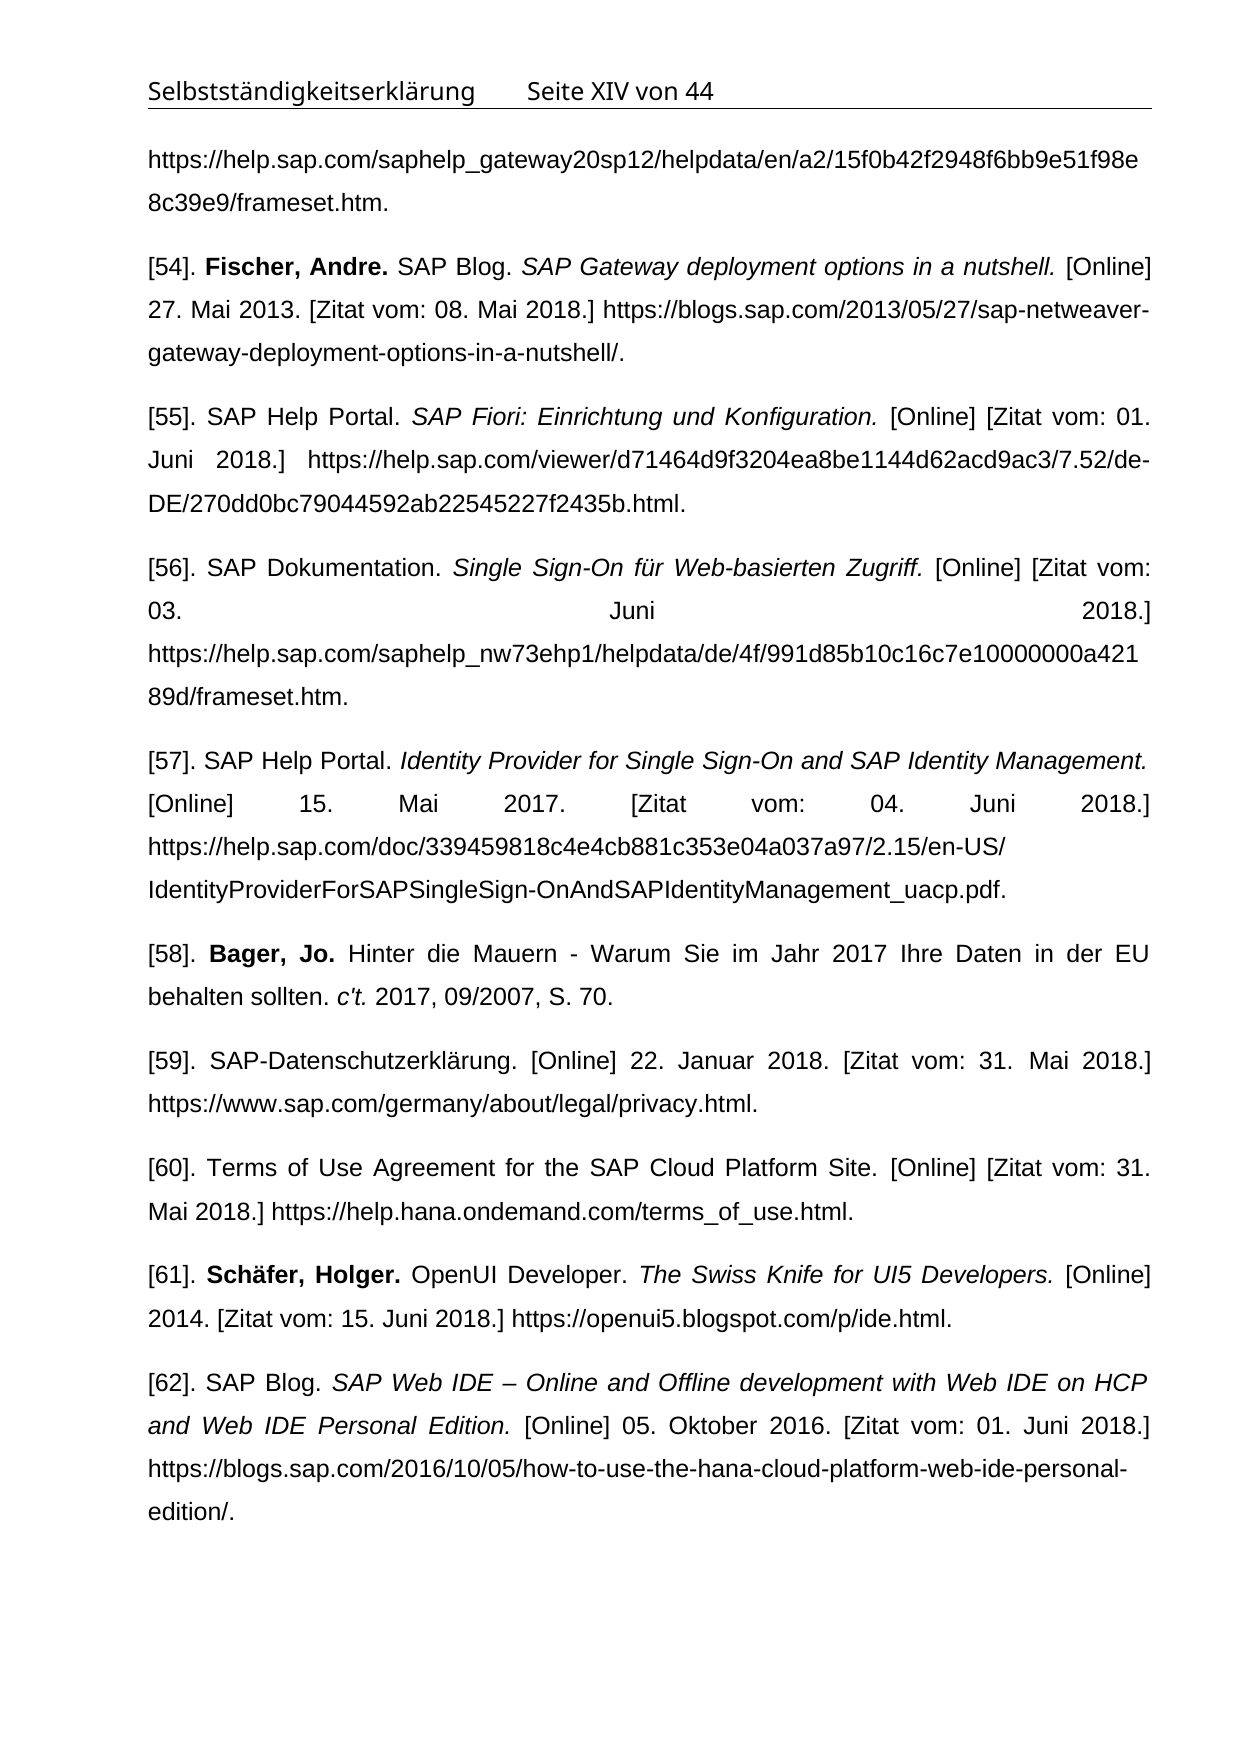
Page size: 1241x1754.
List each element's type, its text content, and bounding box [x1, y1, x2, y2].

text [61]. Schäfer, Holger. OpenUI Developer. The Swiss Knife for UI5 Developers. [Online] 2014. [Zitat vom: 15. Juni 2018.] https://openui5.blogspot.com/p/ide.html. [148, 1261, 1152, 1332]
text [54]. Fischer, Andre. SAP Blog. SAP Gateway deployment options in a nutshell. [Online] 27. Mai 2013. [Zitat vom: 08. Mai 2018.] https://blogs.sap.com/2013/05/27/sap-netweaver-gateway-deployment-options-in-a-nutshell/. [148, 252, 1152, 367]
text [56]. SAP Dokumentation. Single Sign-On für Web-basierten Zugriff. [Online] [Zitat vom: 03. Juni 2018.] https://help.sap.com/saphelp_nw73ehp1/helpdata/de/4f/991d85b10c16c7e10000000a42189d/frameset.htm. [148, 553, 1152, 711]
text [59]. SAP-Datenschutzerklärung. [Online] 22. Januar 2018. [Zitat vom: 31. Mai 2018.] https://www.sap.com/germany/about/legal/privacy.html. [148, 1046, 1152, 1118]
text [148, 145, 1152, 217]
text [55]. SAP Help Portal. SAP Fiori: Einrichtung und Konfiguration. [Online] [Zitat vom: 01. Juni 2018.] https://help.sap.com/viewer/d71464d9f3204ea8be1144d62acd9ac3/7.52/de-DE/270dd0bc79044592ab22545227f2435b.html. [148, 402, 1152, 517]
text [57]. SAP Help Portal. Identity Provider for Single Sign-On and SAP Identity Management. [Online] 15. Mai 2017. [Zitat vom: 04. Juni 2018.] https://help.sap.com/doc/339459818c4e4cb881c353e04a037a97/2.15/en-US/IdentityProviderForSAPSingleSign-OnAndSAPIdentityManagement_uacp.pdf. [148, 746, 1152, 904]
text [60]. Terms of Use Agreement for the SAP Cloud Platform Site. [Online] [Zitat vom: 31. Mai 2018.] https://help.hana.ondemand.com/terms_of_use.html. [148, 1153, 1152, 1225]
text [58]. Bager, Jo. Hinter die Mauern - Warum Sie im Jahr 2017 Ihre Daten in der EU behalten sollten. c't. 2017, 09/2007, S. 70. [148, 939, 1152, 1011]
text [62]. SAP Blog. SAP Web IDE – Online and Offline development with Web IDE on HCP and Web IDE Personal Edition. [Online] 05. Oktober 2016. [Zitat vom: 01. Juni 2018.] https://blogs.sap.com/2016/10/05/how-to-use-the-hana-cloud-platform-web-ide-personal-edition/. [148, 1368, 1152, 1526]
